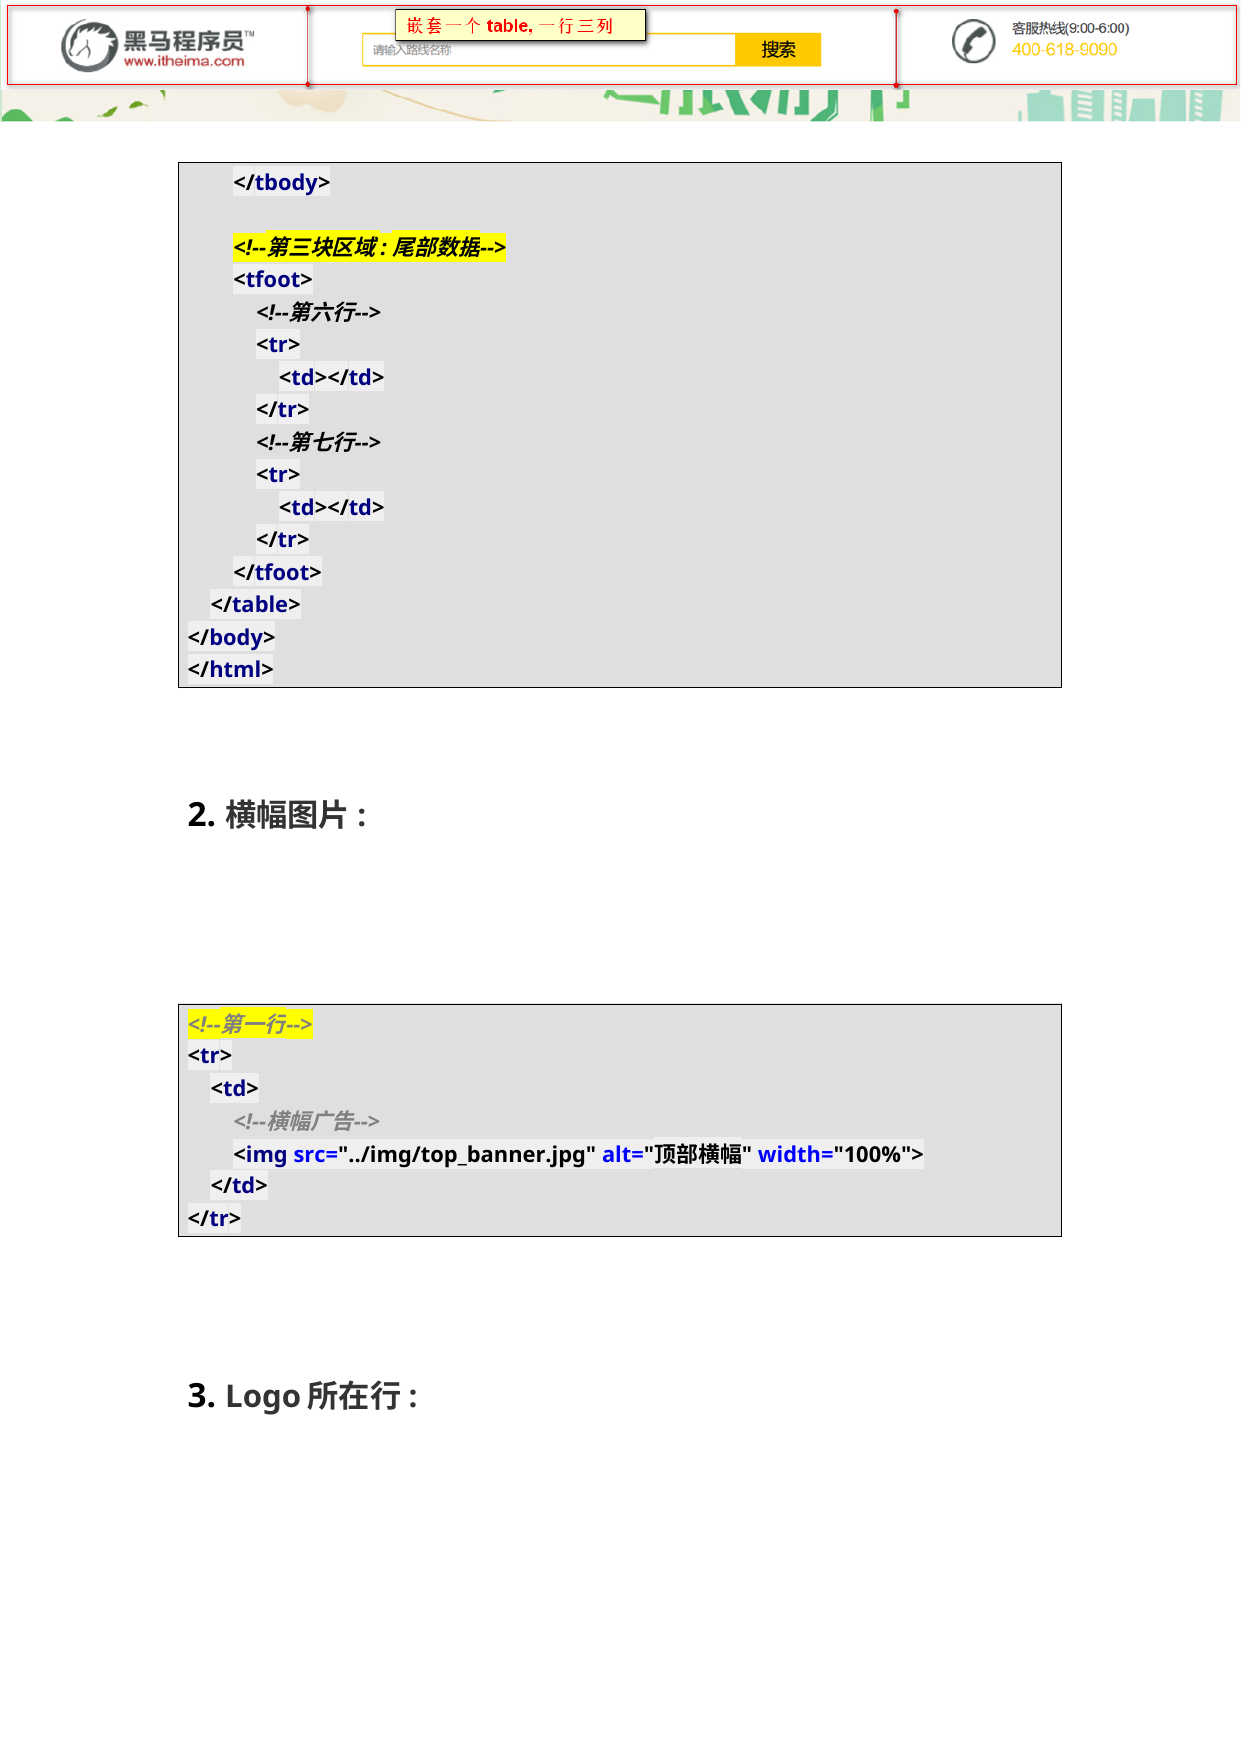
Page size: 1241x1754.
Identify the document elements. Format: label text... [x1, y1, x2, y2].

subtitle Logo所在行 : [187, 1362, 1053, 1427]
picture [0, 0, 1241, 122]
text <!--第一行--> <tr> <td> <!--横幅广告--> <img src="../img/top_banner.jpg" alt="顶部横幅" width="100%"> </td> </tr> [179, 1005, 1061, 1236]
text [179, 163, 1061, 687]
subtitle 横幅图片 : [187, 780, 1053, 845]
